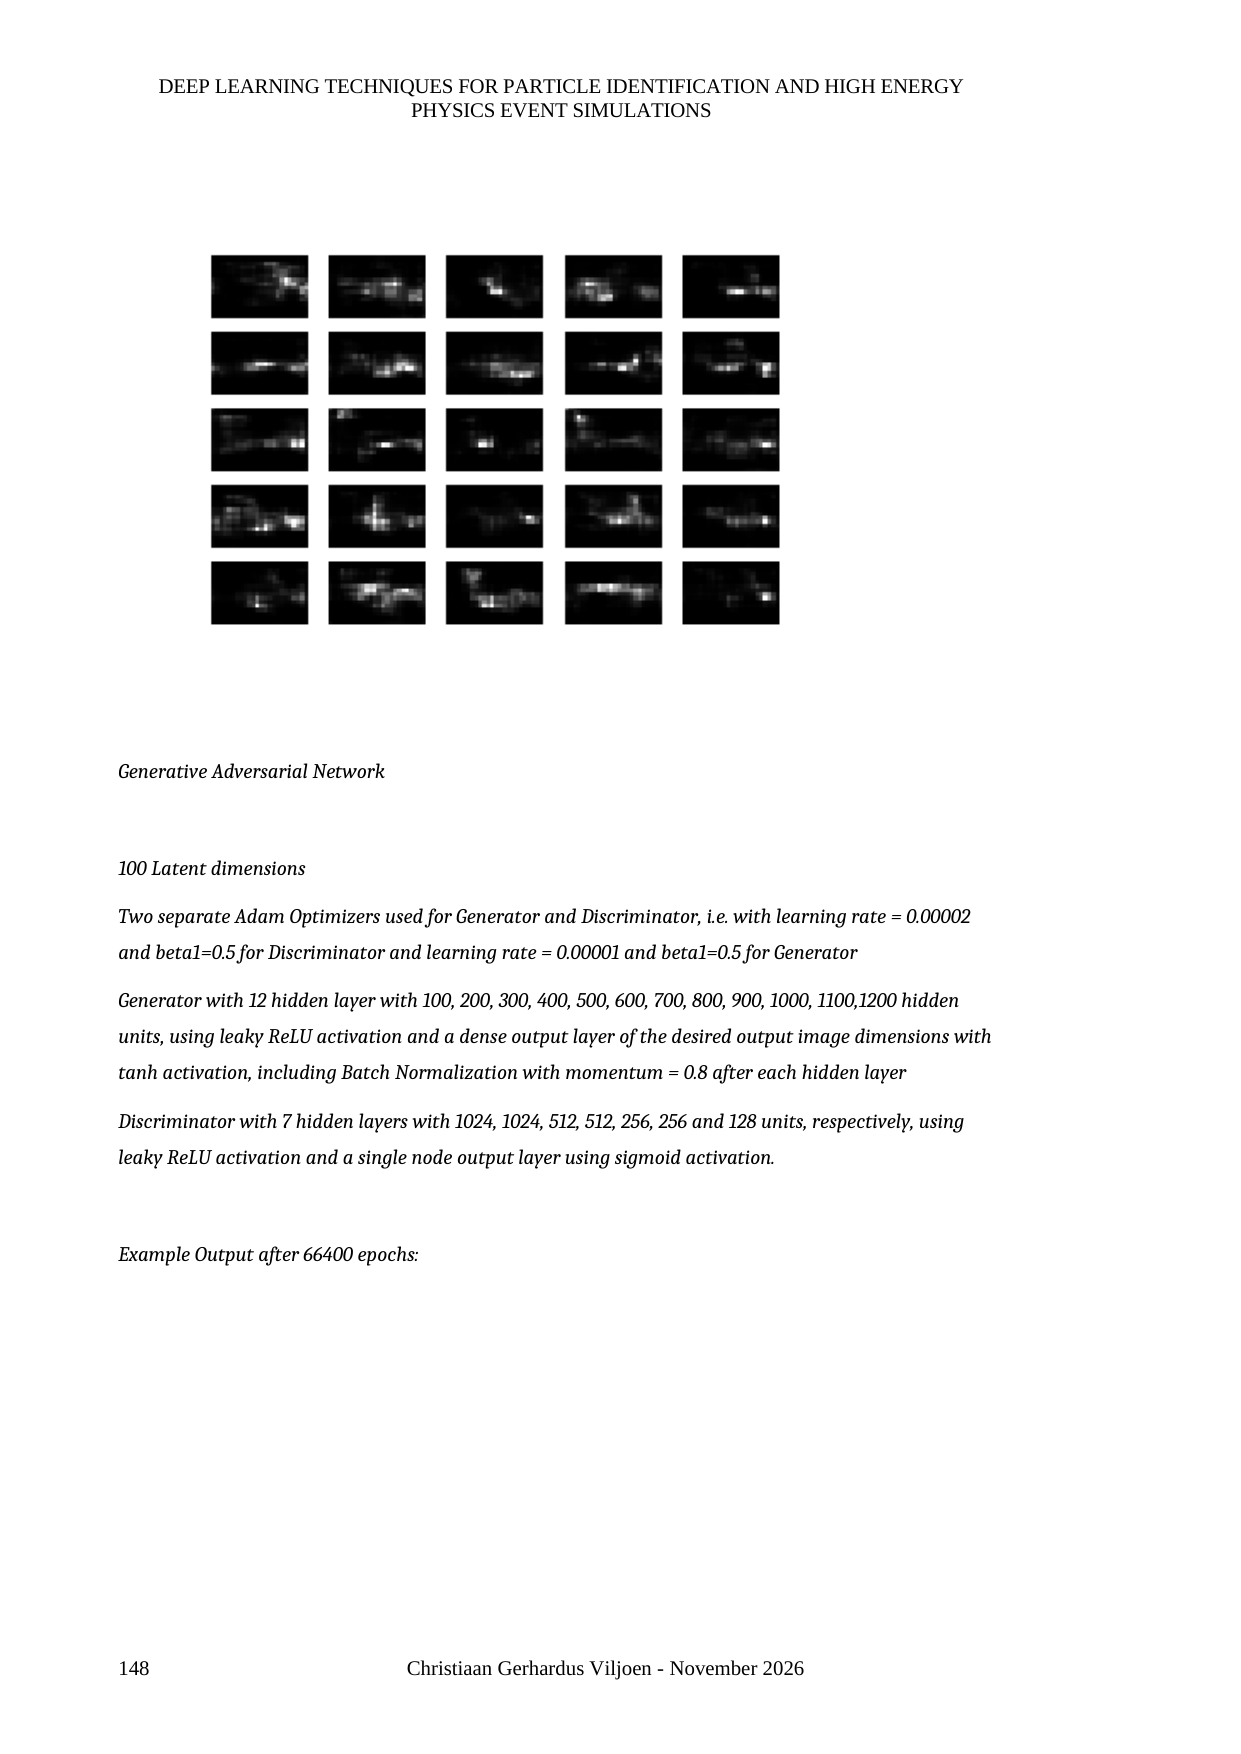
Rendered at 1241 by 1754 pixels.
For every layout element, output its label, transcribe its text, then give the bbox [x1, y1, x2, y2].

text 100 Latent dimensions [118, 856, 1004, 880]
text Two separate Adam Optimizers used for Generator and Discriminator, i.e. with learning rate = 0.00002 and beta1=0.5 for Discriminator and learning rate = 0.00001 and beta1=0.5 for Generator [118, 905, 1004, 964]
text Generator with 12 hidden layer with 100, 200, 300, 400, 500, 600, 700, 800, 900, 1000, 1100,1200 hidden units, using leaky ReLU activation and a dense output layer of the desired output image dimensions with tanh activation, including Batch Normalization with momentum = 0.8 after each hidden layer [118, 989, 1004, 1085]
text Discriminator with 7 hidden layers with 1024, 1024, 512, 512, 256, 256 and 128 units, respectively, using leaky ReLU activation and a single node output layer using sigmoid activation. [118, 1109, 1004, 1169]
text Generative Adversarial Network [118, 759, 1004, 783]
picture [118, 196, 853, 686]
text Example Output after 66400 epochs: [118, 1242, 1004, 1266]
